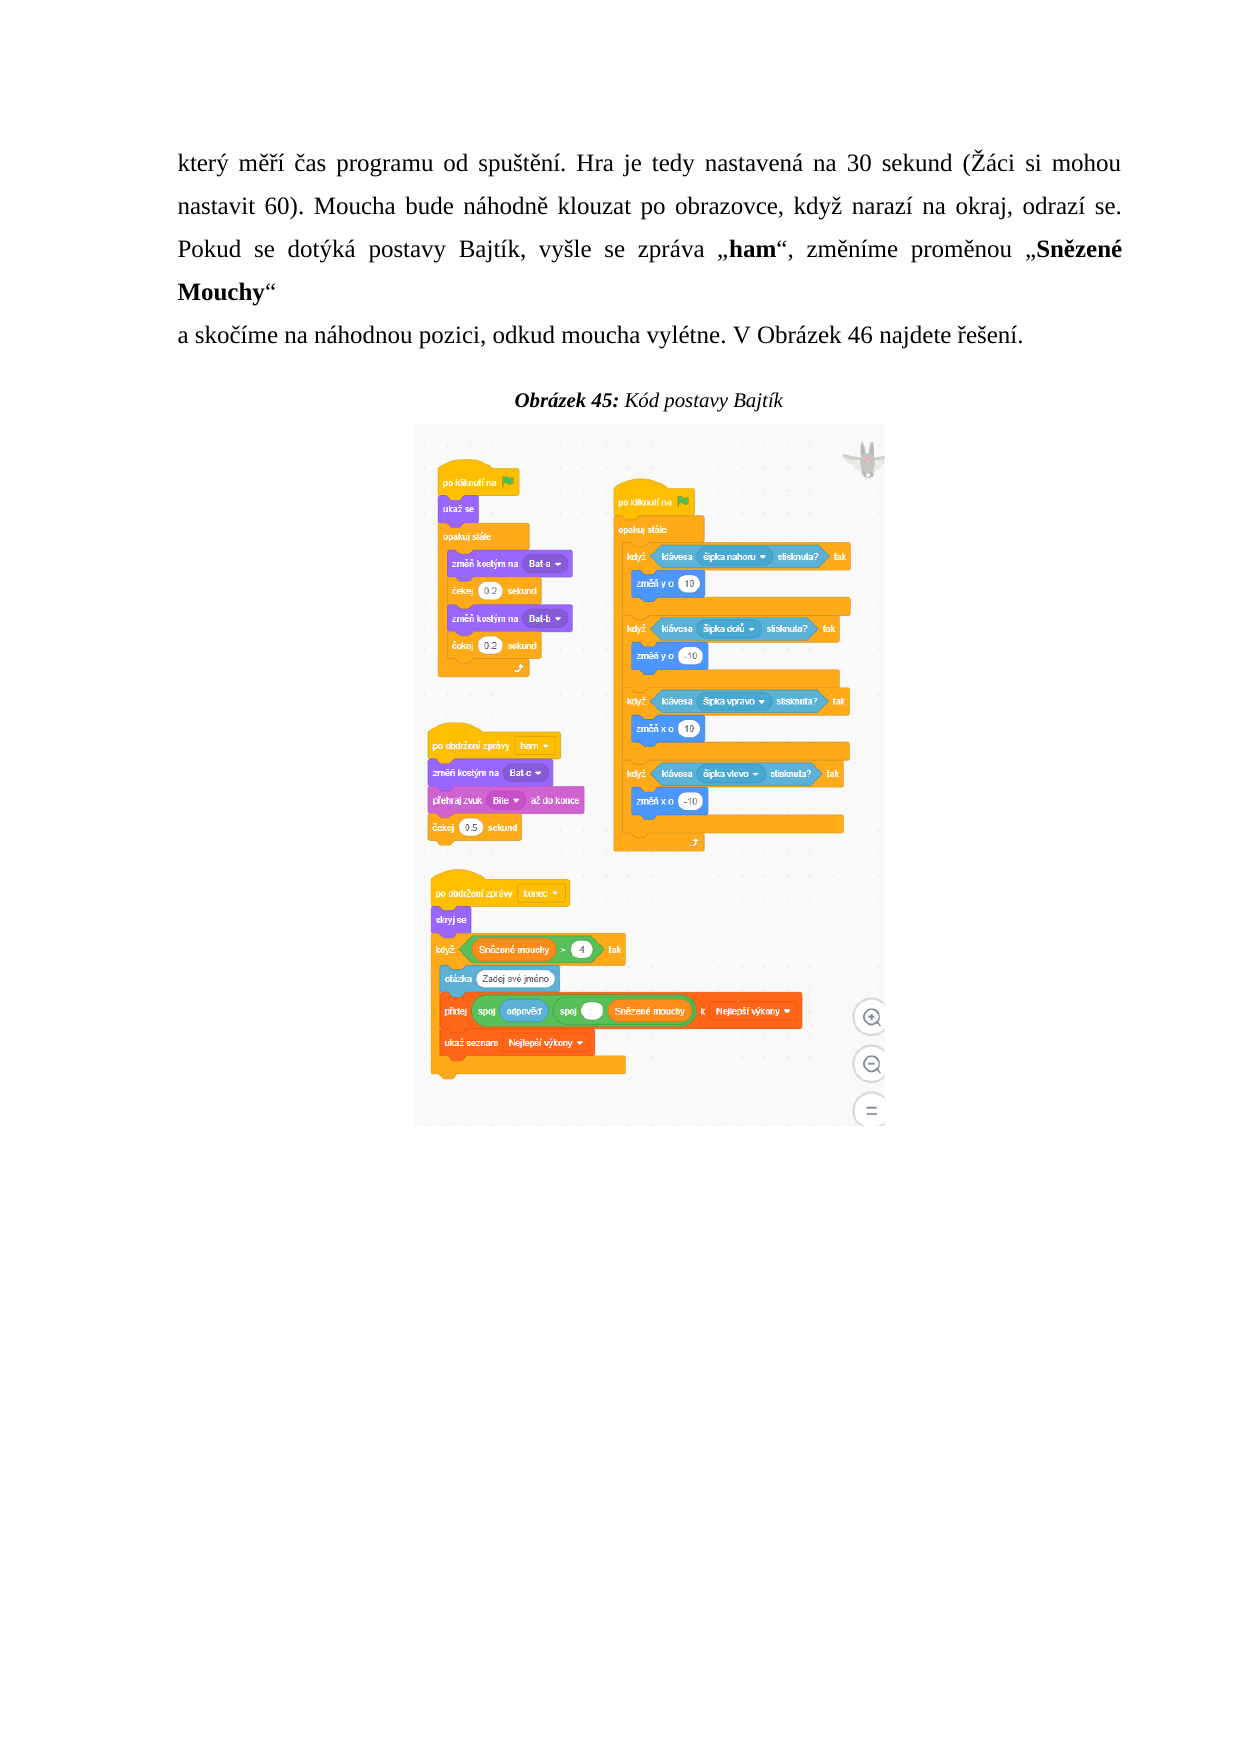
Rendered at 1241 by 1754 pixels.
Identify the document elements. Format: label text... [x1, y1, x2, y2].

picture [414, 424, 885, 1126]
text Obrázek 45: Kód postavy Bajtík [177, 388, 1122, 412]
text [177, 148, 1122, 349]
